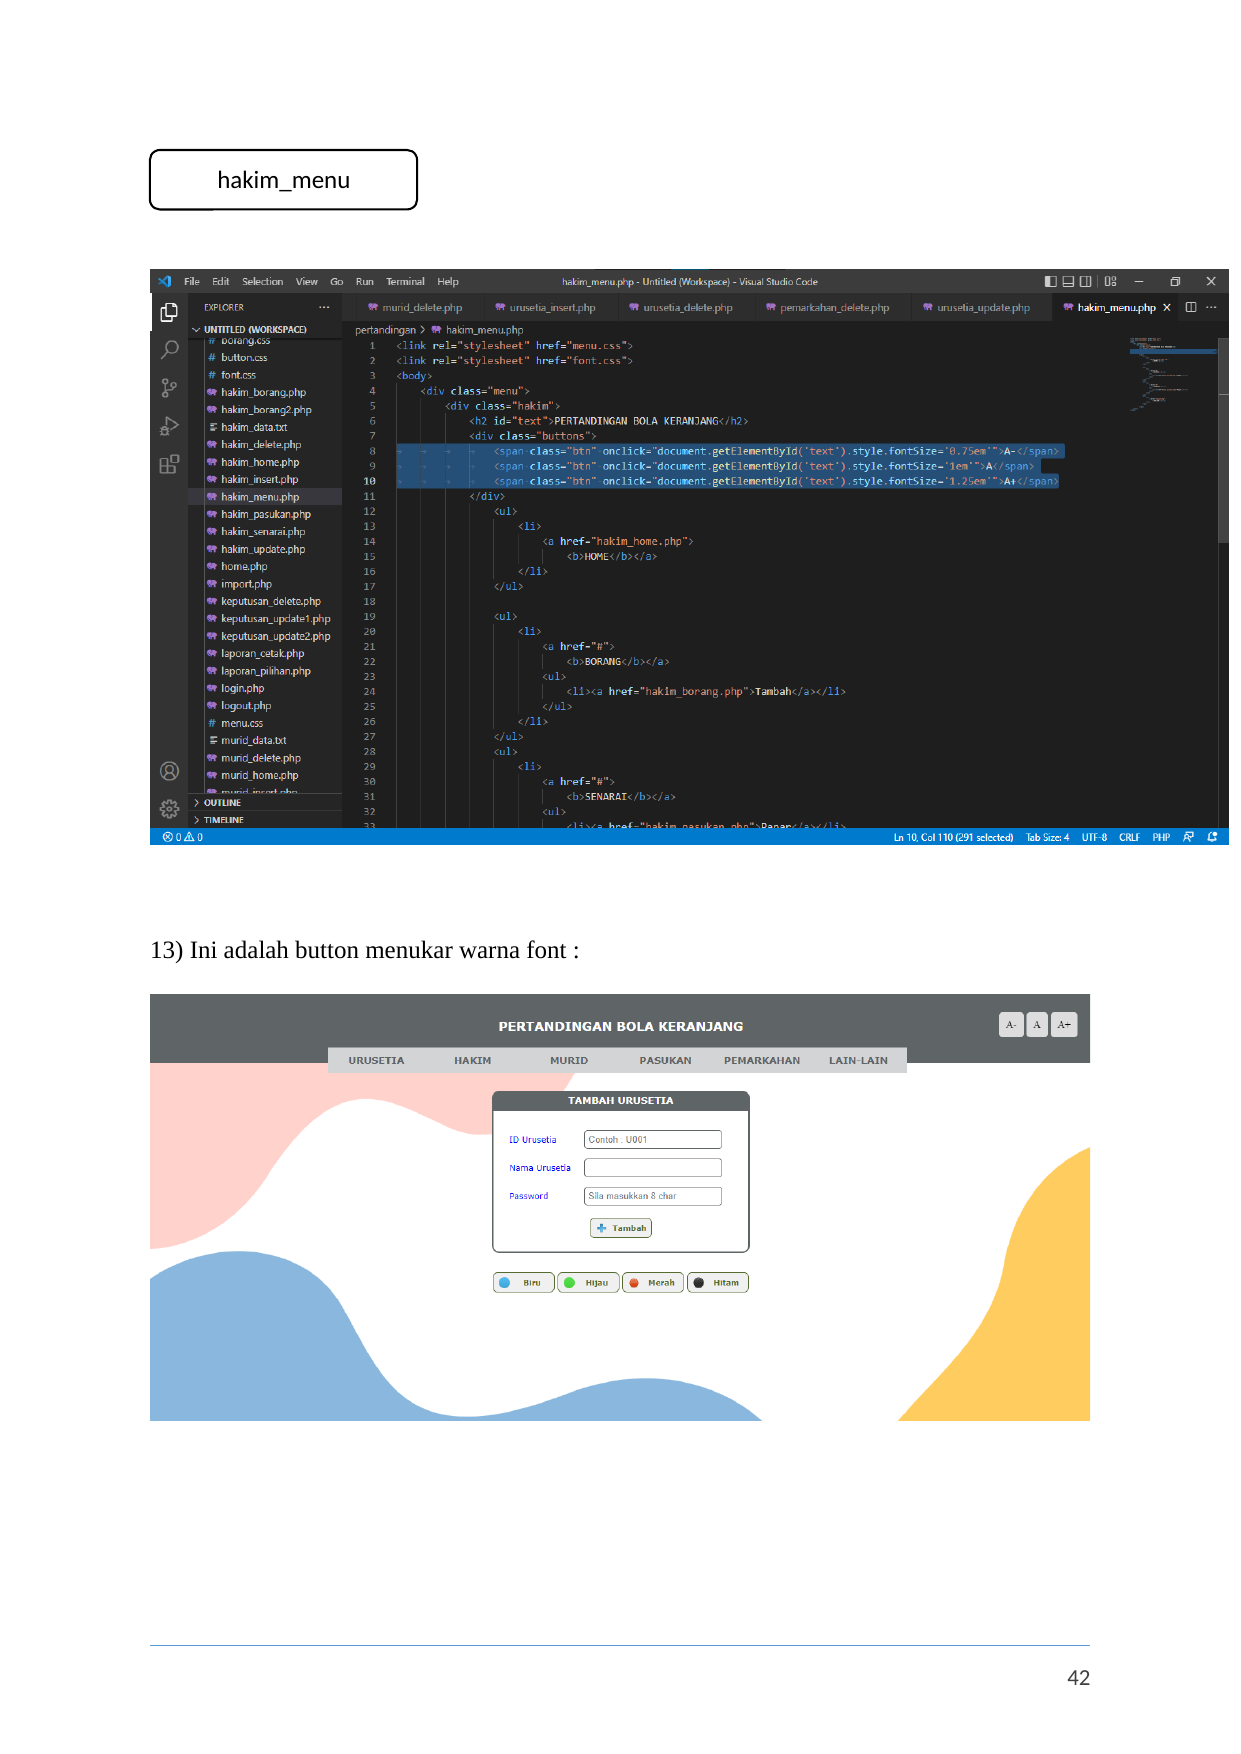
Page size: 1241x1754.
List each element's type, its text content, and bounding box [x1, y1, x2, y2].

picture [150, 994, 1091, 1421]
picture [150, 269, 1229, 845]
text 13) Ini adalah button menukar warna font : [150, 935, 1090, 964]
